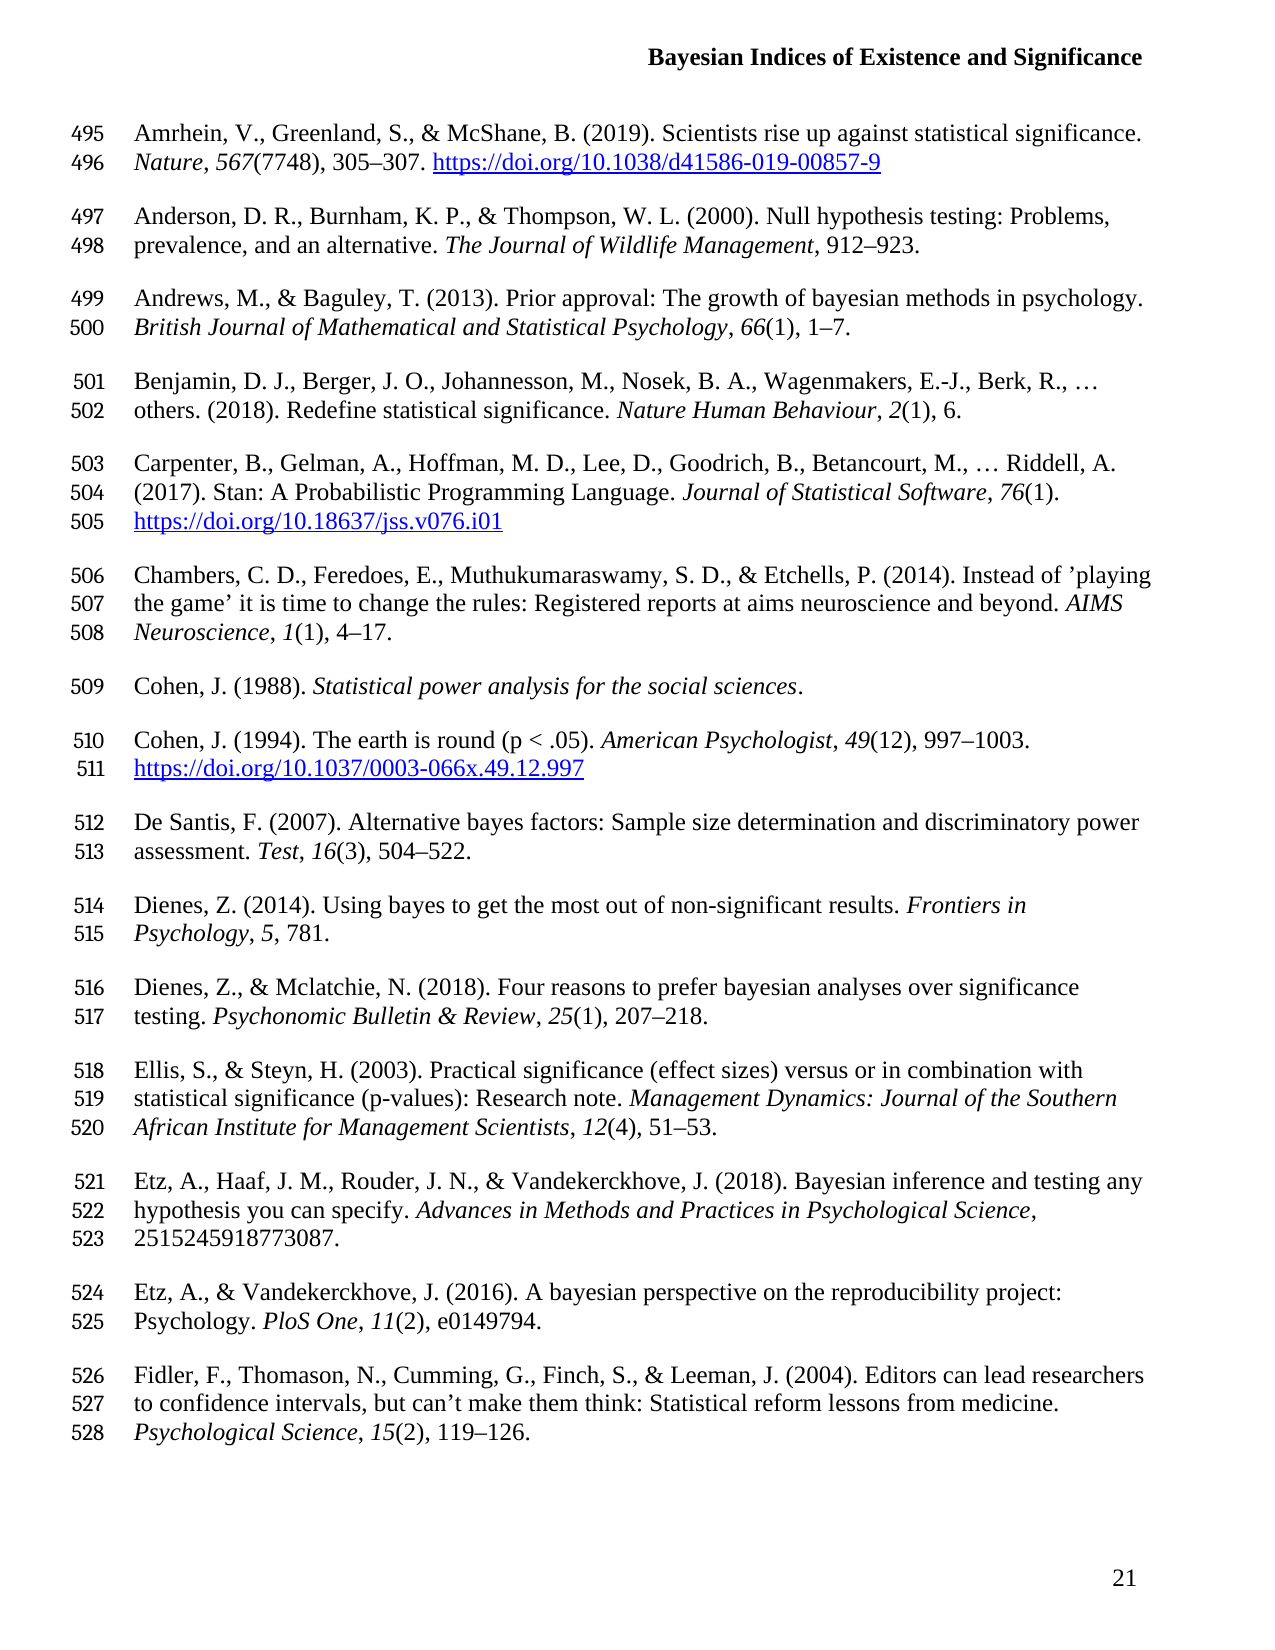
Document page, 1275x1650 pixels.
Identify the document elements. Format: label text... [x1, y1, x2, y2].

text Fidler, F., Thomason, N., Cumming, G., Finch, S., & Leeman, J. (2004). Editors can lead researchers to confidence intervals, but can’t make them think: Statistical reform lessons from medicine. Psychological Science, 15(2), 119–126. [133, 1360, 1152, 1446]
text Etz, A., Haaf, J. M., Rouder, J. N., & Vandekerckhove, J. (2018). Bayesian inference and testing any hypothesis you can specify. Advances in Methods and Practices in Psychological Science, 2515245918773087. [133, 1166, 1152, 1252]
text Cohen, J. (1994). The earth is round (p < .05). American Psychologist, 49(12), 997–1003. https://doi.org/10.1037/0003-066x.49.12.997 [133, 725, 1152, 782]
text Cohen, J. (1988). Statistical power analysis for the social sciences. [133, 671, 1152, 700]
text Dienes, Z. (2014). Using bayes to get the most out of non-significant results. Frontiers in Psychology, 5, 781. [133, 890, 1152, 947]
text Anderson, D. R., Burnham, K. P., & Thompson, W. L. (2000). Null hypothesis testing: Problems, prevalence, and an alternative. The Journal of Wildlife Management, 912–923. [133, 201, 1152, 258]
text Ellis, S., & Steyn, H. (2003). Practical significance (effect sizes) versus or in combination with statistical significance (p-values): Research note. Management Dynamics: Journal of the Southern African Institute for Management Scientists, 12(4), 51–53. [133, 1055, 1152, 1141]
text Etz, A., & Vandekerckhove, J. (2016). A bayesian perspective on the reproducibility project: Psychology. PloS One, 11(2), e0149794. [133, 1277, 1152, 1335]
text Chambers, C. D., Feredoes, E., Muthukumaraswamy, S. D., & Etchells, P. (2014). Instead of ’playing the game’ it is time to change the rules: Registered reports at aims neuroscience and beyond. AIMS Neuroscience, 1(1), 4–17. [133, 560, 1152, 646]
text Dienes, Z., & Mclatchie, N. (2018). Four reasons to prefer bayesian analyses over significance testing. Psychonomic Bulletin & Review, 25(1), 207–218. [133, 972, 1152, 1030]
text Amrhein, V., Greenland, S., & McShane, B. (2019). Scientists rise up against statistical significance. Nature, 567(7748), 305–307. https://doi.org/10.1038/d41586-019-00857-9 [133, 118, 1152, 176]
text De Santis, F. (2007). Alternative bayes factors: Sample size determination and discriminatory power assessment. Test, 16(3), 504–522. [133, 807, 1152, 865]
text Benjamin, D. J., Berger, J. O., Johannesson, M., Nosek, B. A., Wagenmakers, E.-J., Berk, R., … others. (2018). Redefine statistical significance. Nature Human Behaviour, 2(1), 6. [133, 366, 1152, 423]
text Andrews, M., & Baguley, T. (2013). Prior approval: The growth of bayesian methods in psychology. British Journal of Mathematical and Statistical Psychology, 66(1), 1–7. [133, 283, 1152, 341]
text Carpenter, B., Gelman, A., Hoffman, M. D., Lee, D., Goodrich, B., Betancourt, M., … Riddell, A. (2017). Stan: A Probabilistic Programming Language. Journal of Statistical Software, 76(1). https://doi.org/10.18637/jss.v076.i01 [133, 448, 1152, 535]
